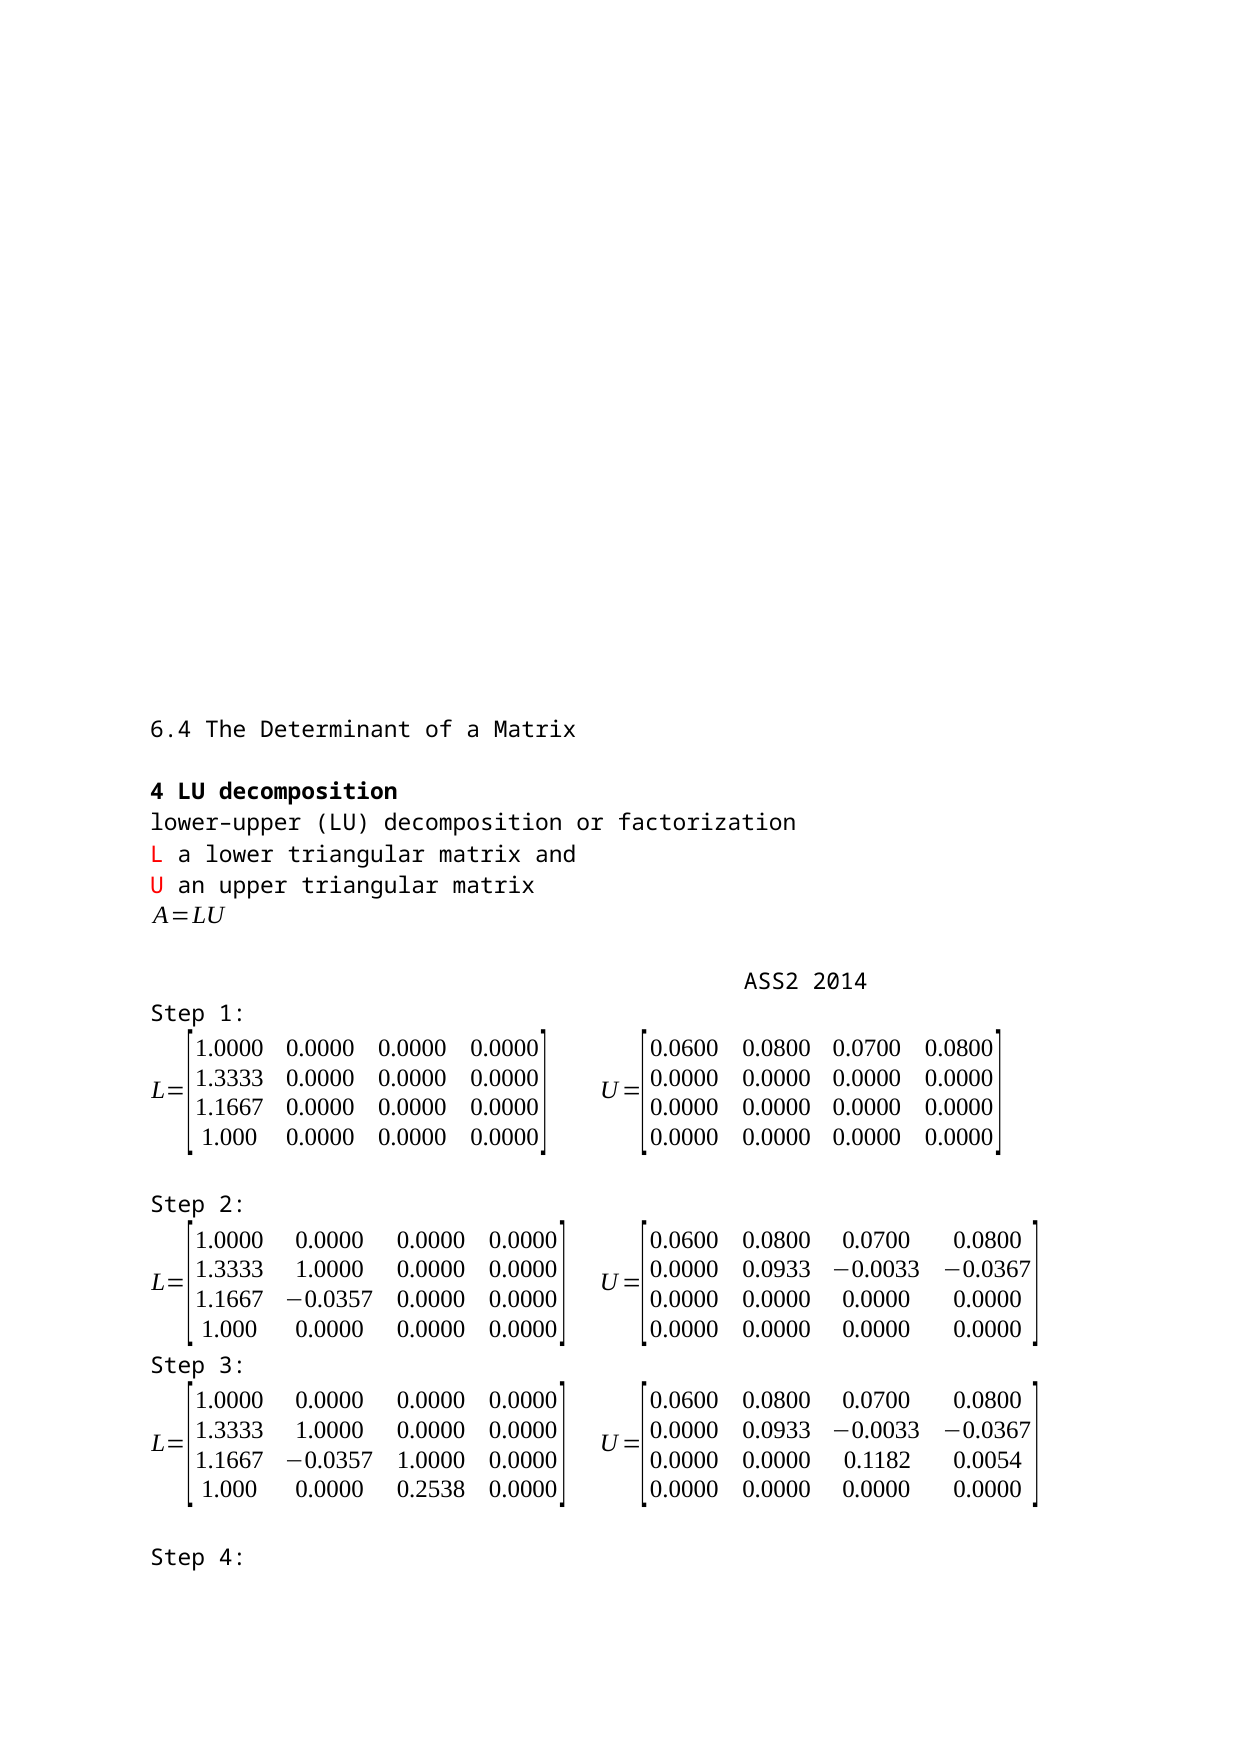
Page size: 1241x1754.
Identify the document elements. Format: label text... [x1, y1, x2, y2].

text L a lower triangular matrix and [150, 837, 1090, 869]
text lower–upper (LU) decomposition or factorization [150, 806, 1090, 837]
text U an upper triangular matrix [150, 869, 1090, 900]
text ASS2 2014 [150, 965, 1090, 997]
text 6.4 The Determinant of a Matrix [150, 712, 1090, 744]
text 4 LU decomposition [150, 775, 1090, 806]
text Step 2: [150, 1188, 1090, 1220]
text Step 1: [150, 997, 1090, 1028]
text Step 3: [150, 1349, 1090, 1380]
text Step 4: [150, 1541, 1090, 1572]
